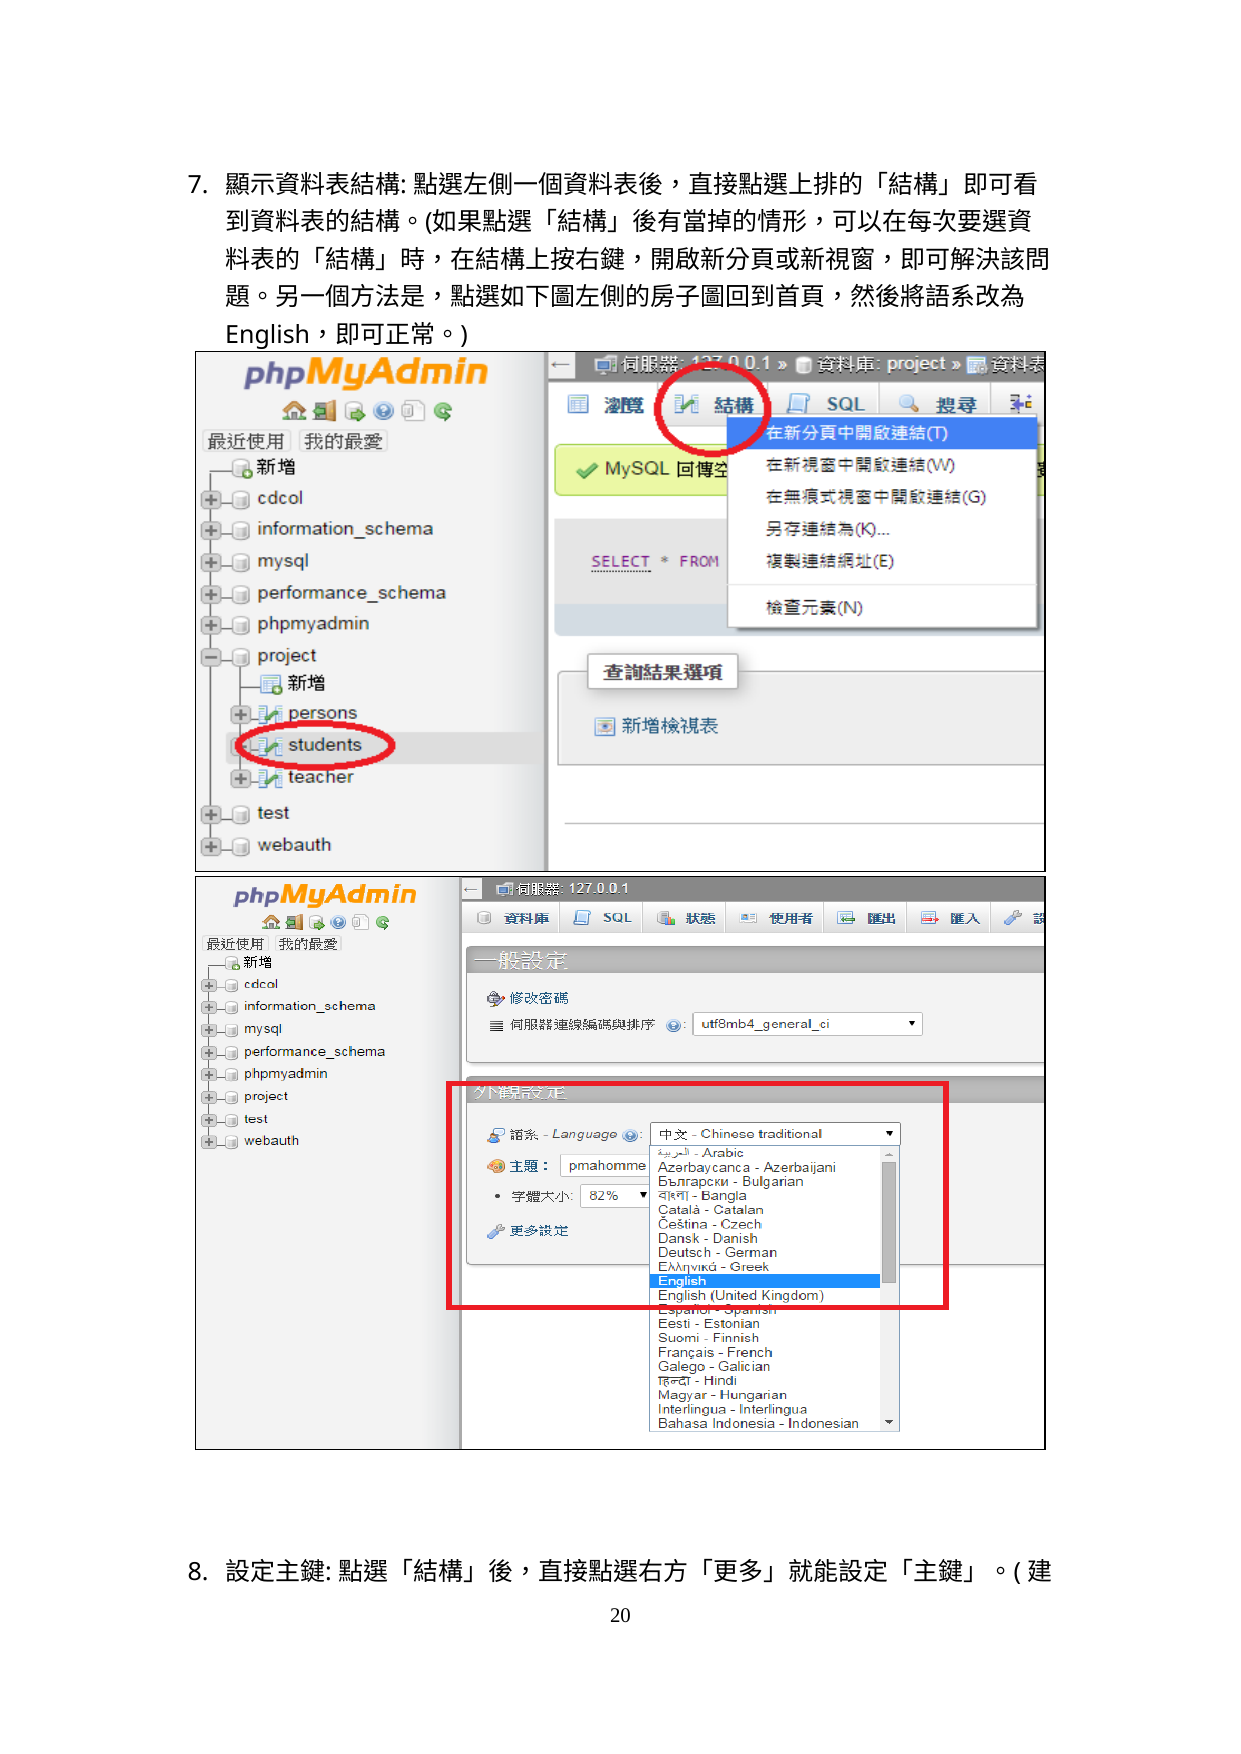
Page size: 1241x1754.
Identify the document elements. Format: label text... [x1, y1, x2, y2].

picture [196, 877, 1044, 1449]
list 顯示資料表結構: 點選左側一個資料表後，直接點選上排的「結構」即可看到資料表的結構。(如果點選「結構」後有當掉的情形，可以在每次要選資料表的「結構」時，在結構上按右鍵，開啟新分頁或新視窗，即可解決該問題。另一個方法是，點選如下圖左側的房子圖回到首頁，然後將語系改為English，即可正常。) [187, 164, 1053, 351]
picture [196, 352, 1044, 871]
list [187, 1551, 1053, 1589]
